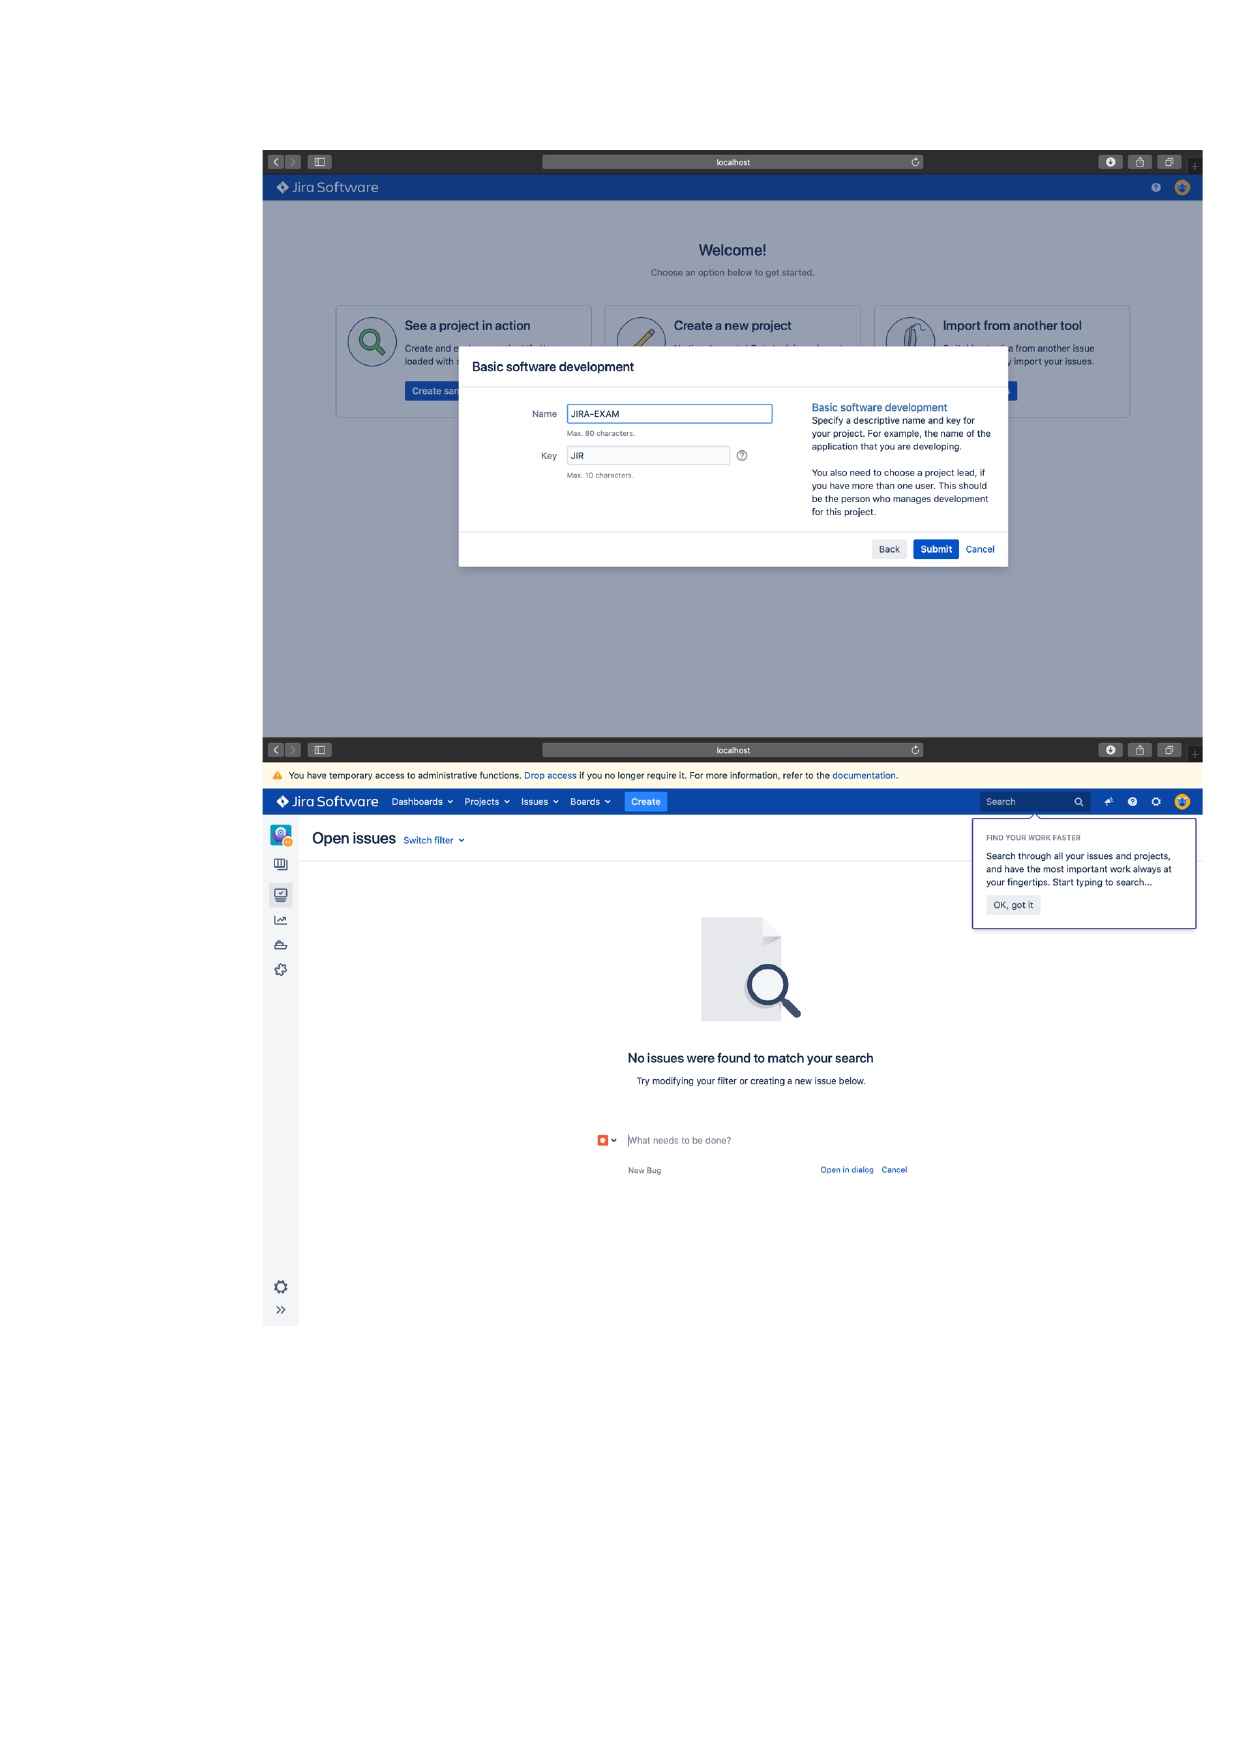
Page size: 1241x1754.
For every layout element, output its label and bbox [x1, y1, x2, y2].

picture [262, 150, 1203, 1326]
